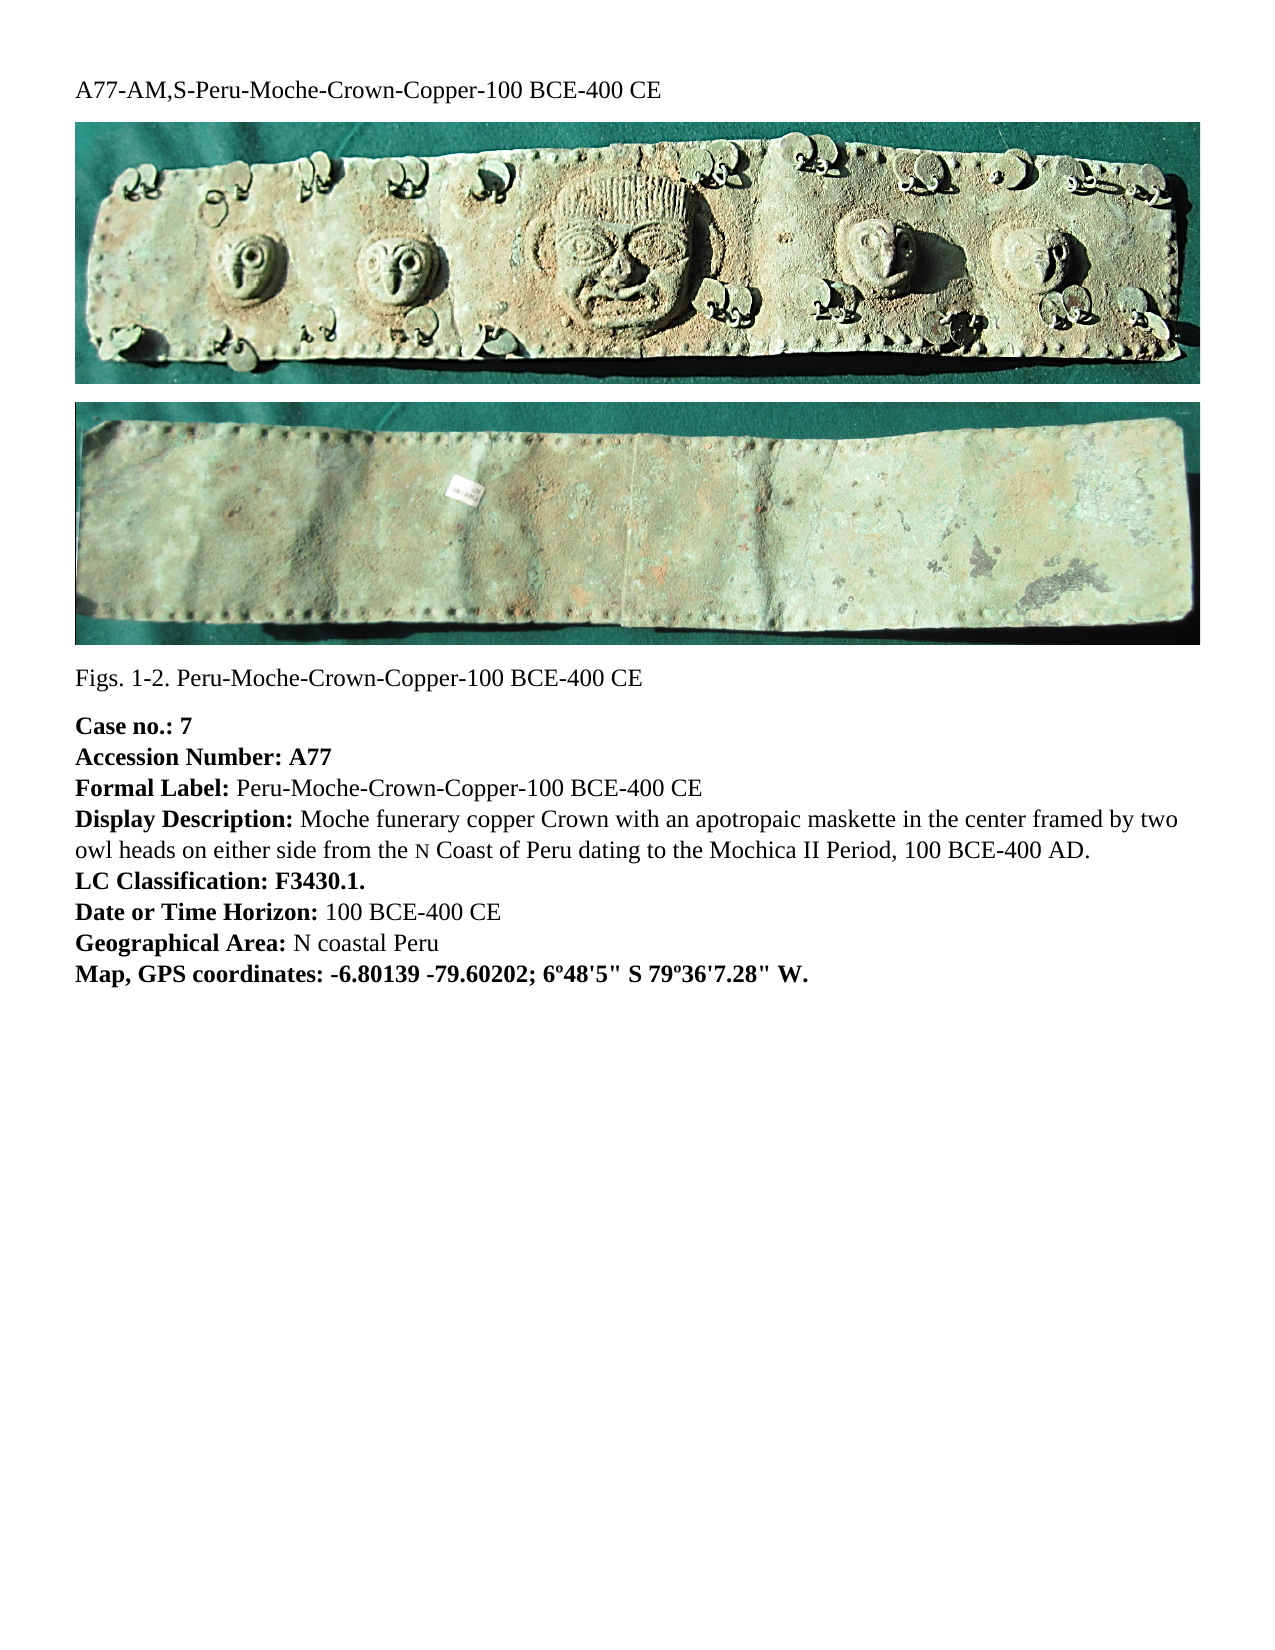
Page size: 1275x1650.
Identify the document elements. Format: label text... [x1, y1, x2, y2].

text Map, GPS coordinates: -6.80139 -79.60202; 6º48'5" S 79º36'7.28" W. [75, 959, 1200, 988]
text LC Classification: F3430.1. [75, 866, 1200, 895]
picture [75, 122, 1200, 384]
text Accession Number: A77 [75, 742, 1200, 771]
text Figs. 1-2. Peru-Moche-Crown-Copper-100 BCE-400 CE [75, 663, 1200, 692]
text Formal Label: Peru-Moche-Crown-Copper-100 BCE-400 CE [75, 773, 1200, 802]
text Geographical Area: N coastal Peru [75, 928, 1200, 957]
text A77-AM,S-Peru-Moche-Crown-Copper-100 BCE-400 CE [75, 75, 1200, 104]
text Case no.: 7 [75, 711, 1200, 740]
picture [75, 402, 1200, 645]
text Display Description: Moche funerary copper Crown with an apotropaic maskette in the center framed by two owl heads on either side from the N Coast of Peru dating to the Mochica II Period, 100 BCE-400 AD. [75, 804, 1200, 864]
text Date or Time Horizon: 100 BCE-400 CE [75, 897, 1200, 926]
